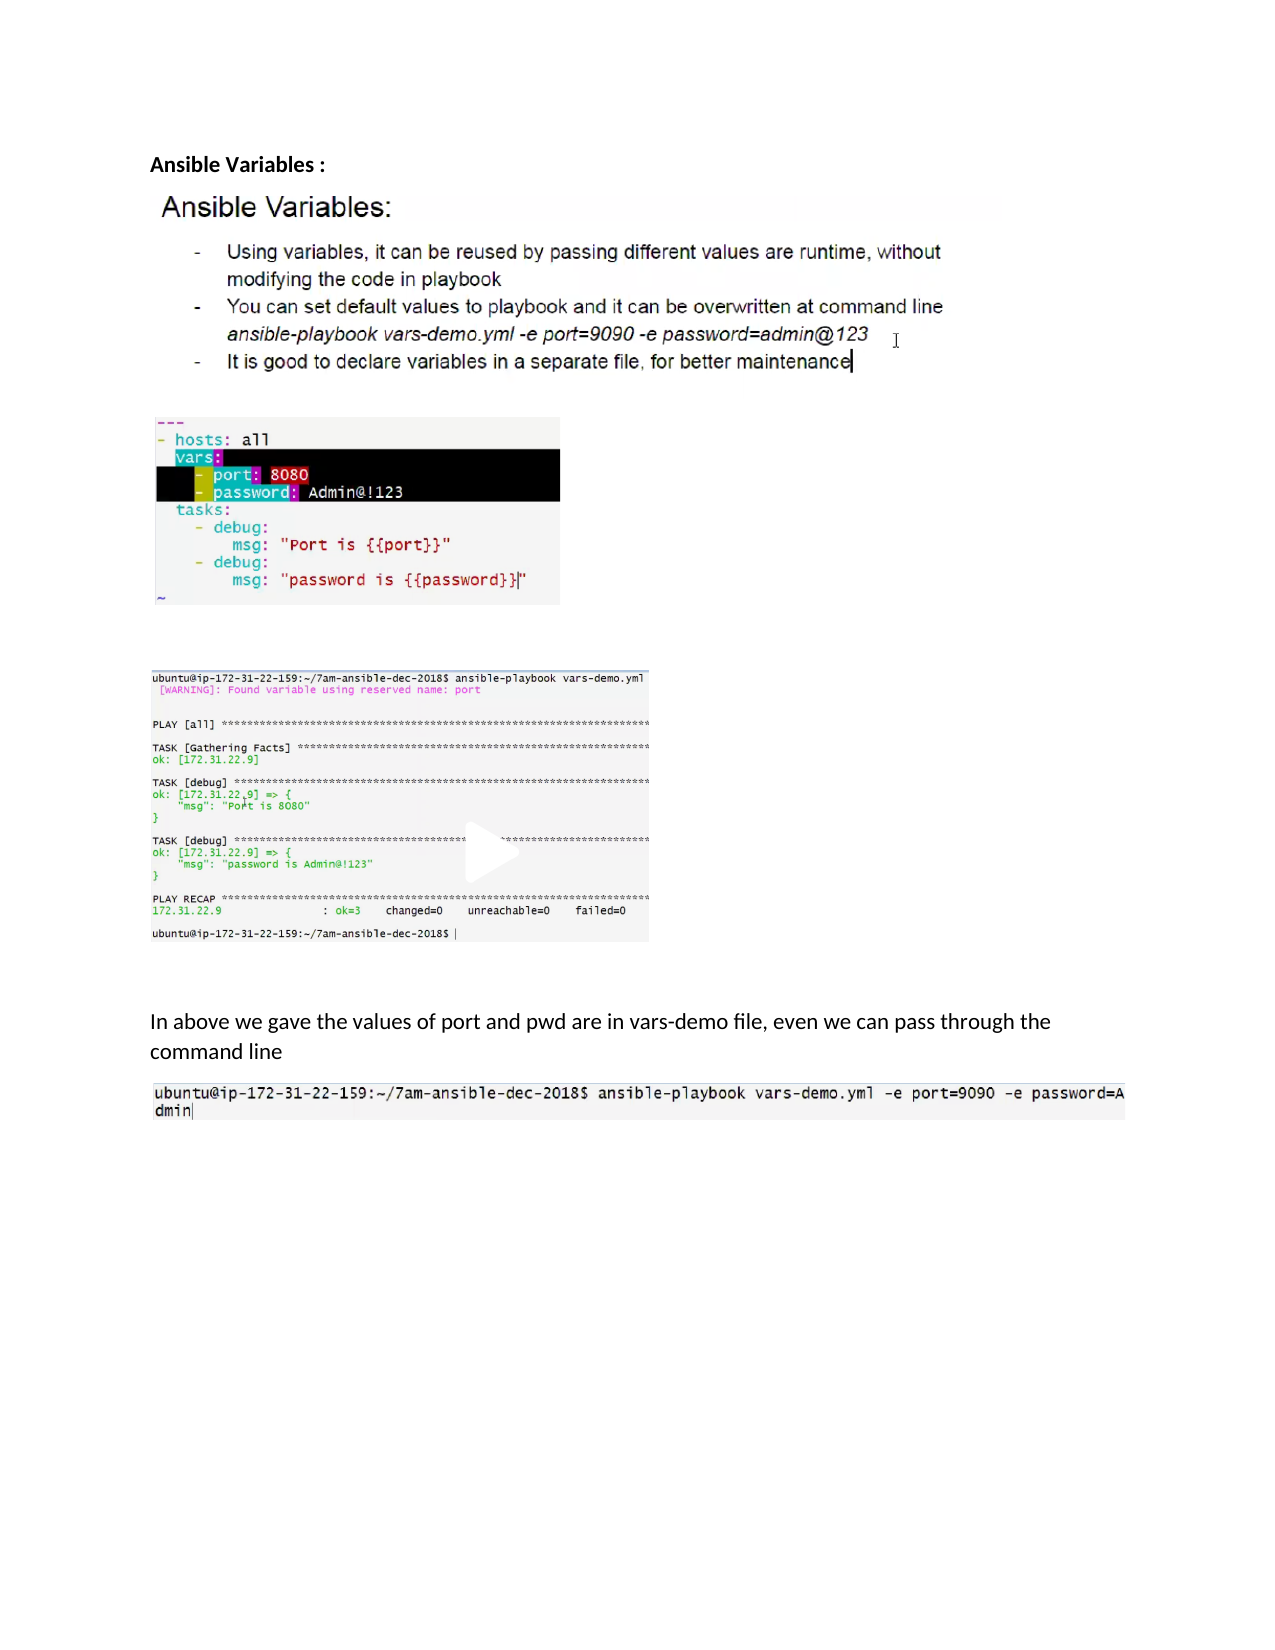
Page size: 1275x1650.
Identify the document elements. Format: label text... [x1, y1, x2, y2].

picture [150, 196, 1003, 399]
picture [150, 417, 561, 605]
text Ansible Variables : [150, 150, 1125, 178]
picture [150, 1083, 1125, 1120]
picture [150, 670, 649, 942]
text In above we gave the values of port and pwd are in vars-demo file, even we can pass through the command line [150, 1007, 1125, 1065]
